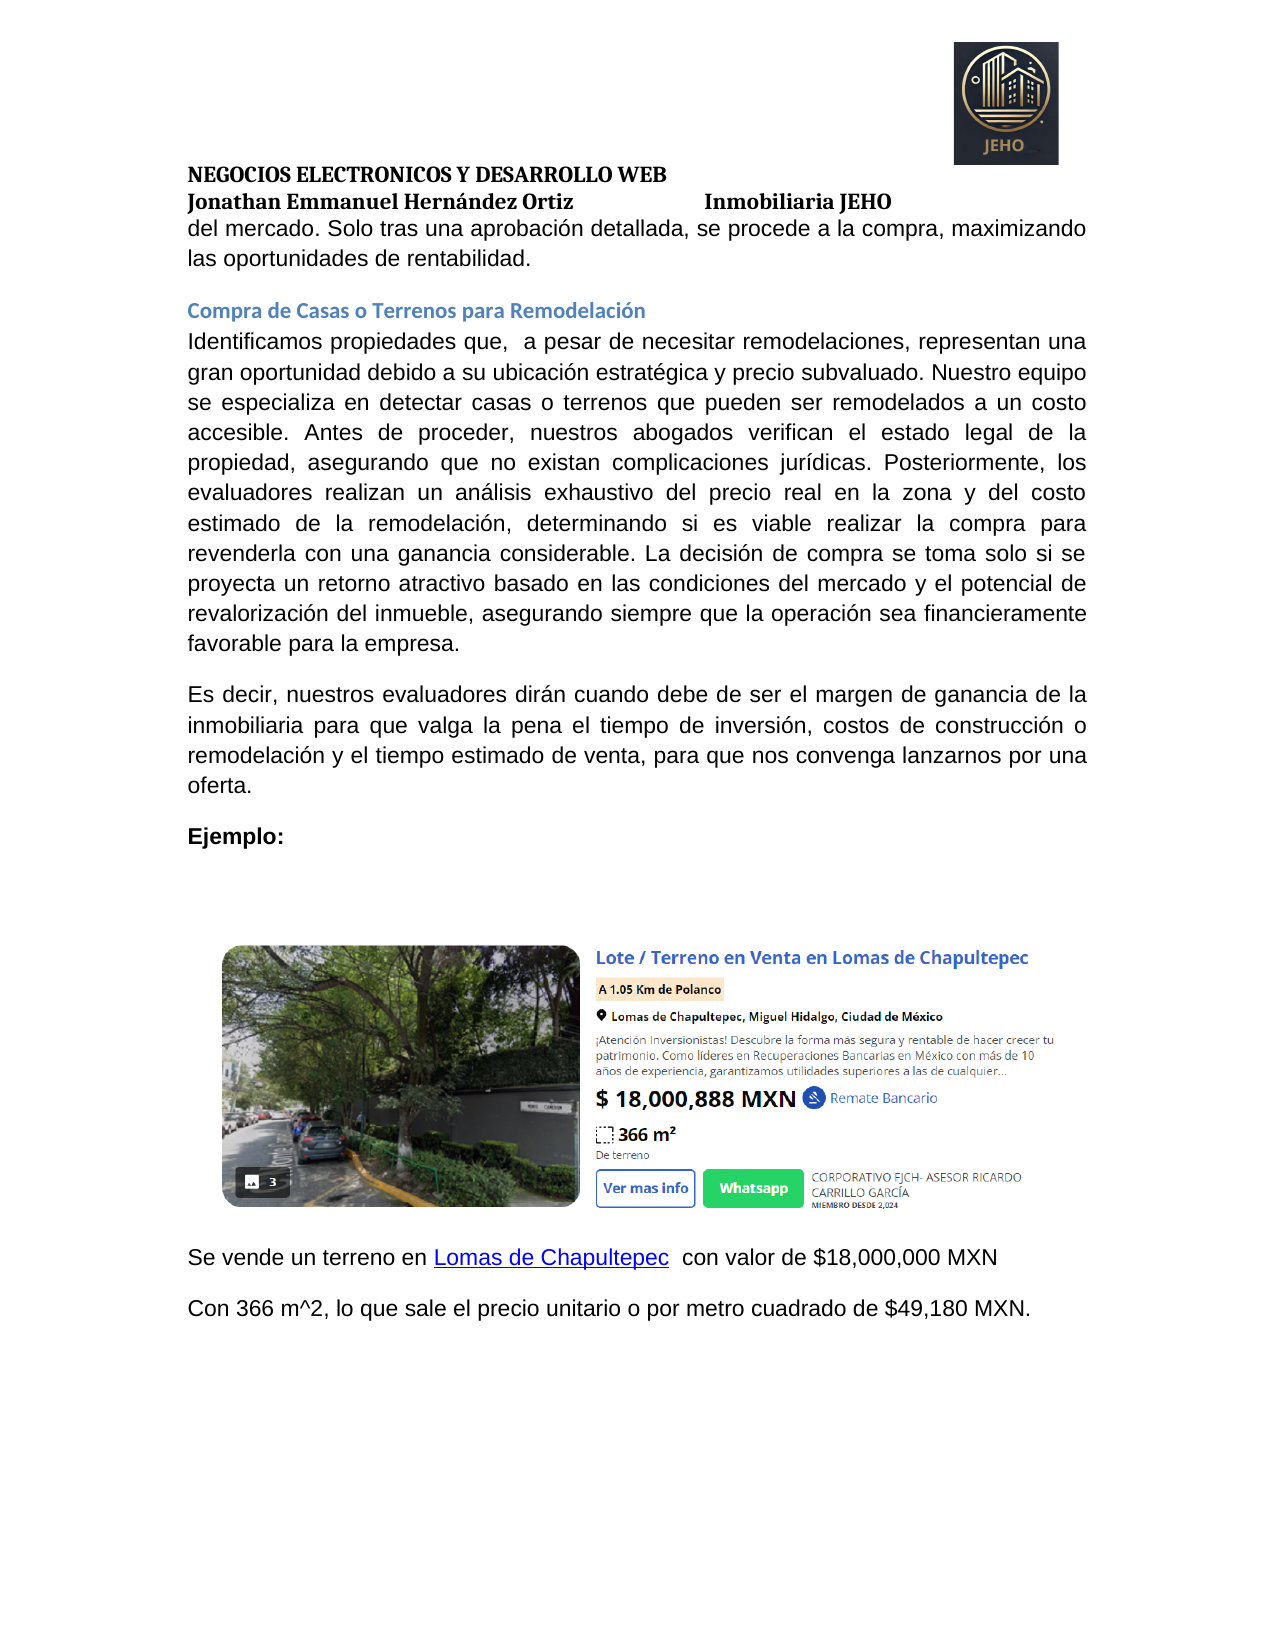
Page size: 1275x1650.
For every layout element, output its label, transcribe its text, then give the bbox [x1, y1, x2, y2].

text Con 366 m^2, lo que sale el precio unitario o por metro cuadrado de $49,180 MXN. [187, 1295, 1087, 1321]
text Identificamos propiedades que, a pesar de necesitar remodelaciones, representan una gran oportunidad debido a su ubicación estratégica y precio subvaluado. Nuestro equipo se especializa en detectar casas o terrenos que pueden ser remodelados a un costo accesible. Antes de proceder, nuestros abogados verifican el estado legal de la propiedad, asegurando que no existan complicaciones jurídicas. Posteriormente, los evaluadores realizan un análisis exhaustivo del precio real en la zona y del costo estimado de la remodelación, determinando si es viable realizar la compra para revenderla con una ganancia considerable. La decisión de compra se toma solo si se proyecta un retorno atractivo basado en las condiciones del mercado y el potencial de revalorización del inmueble, asegurando siempre que la operación sea financieramente favorable para la empresa. [187, 328, 1087, 657]
picture [953, 42, 1059, 165]
picture [187, 925, 1088, 1220]
text Se vende un terreno en Lomas de Chapultepec con valor de $18,000,000 MXN [187, 1244, 1087, 1270]
subtitle Compra de Casas o Terrenos para Remodelación [187, 296, 1087, 324]
text Es decir, nuestros evaluadores dirán cuando debe de ser el margen de ganancia de la inmobiliaria para que valga la pena el tiempo de inversión, costos de construcción o remodelación y el tiempo estimado de venta, para que nos convenga lanzarnos por una oferta. [187, 681, 1087, 798]
text Ejemplo: [187, 823, 1087, 849]
